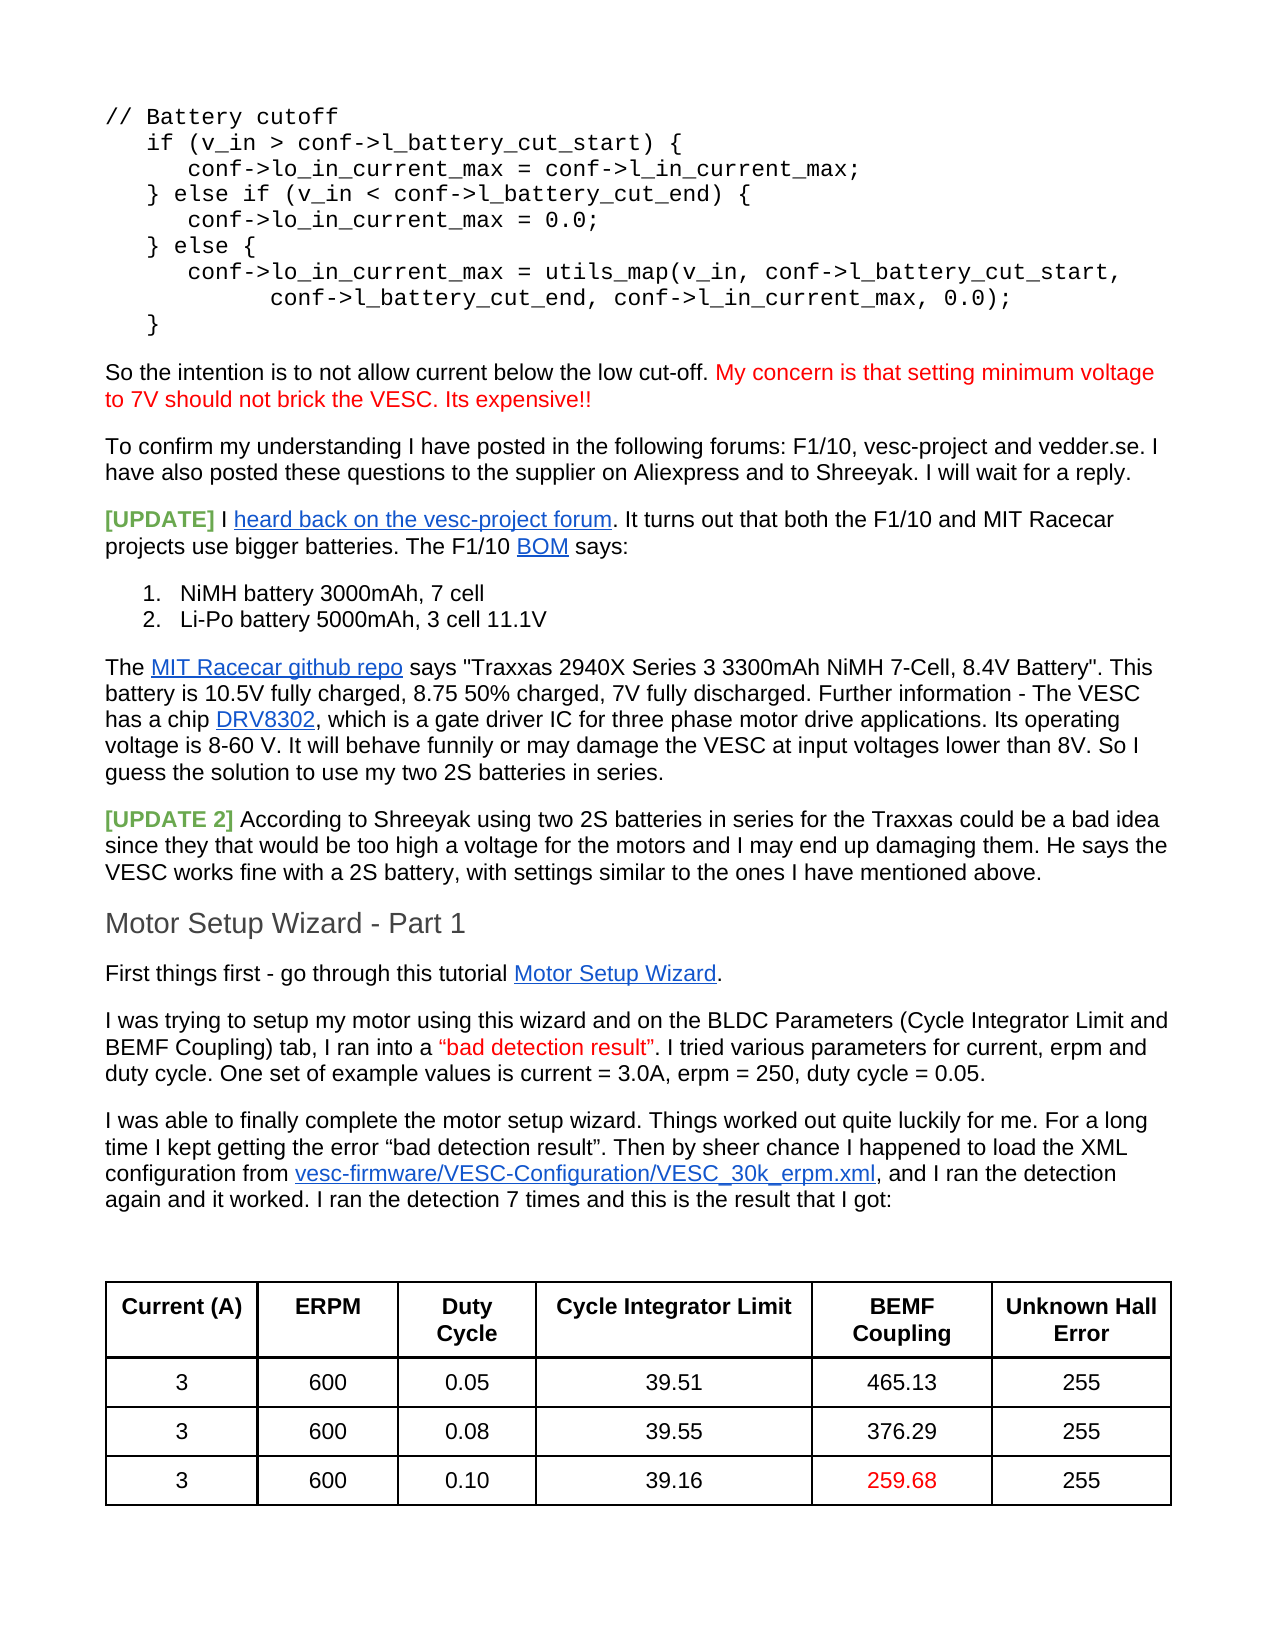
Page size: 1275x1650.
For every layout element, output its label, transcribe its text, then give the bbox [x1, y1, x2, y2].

text conf->lo_in_current_max = utils_map(v_in, conf->l_battery_cut_start, [105, 261, 1170, 287]
text // Battery cutoff [105, 105, 1170, 131]
subtitle Motor Setup Wizard - Part 1 [105, 906, 1170, 939]
text } else { [105, 235, 1170, 261]
table_cell 376.29 [813, 1408, 991, 1455]
table_cell 3 [107, 1457, 256, 1504]
table_cell 3 [107, 1408, 256, 1455]
table_cell 39.51 [537, 1359, 811, 1406]
table_header ERPM [259, 1283, 397, 1356]
text The MIT Racecar github repo says "Traxxas 2940X Series 3 3300mAh NiMH 7-Cell, 8.4V Battery". This battery is 10.5V fully charged, 8.75 50% charged, 7V fully discharged. Further information - The VESC has a chip DRV8302, which is a gate driver IC for three phase motor drive applications. Its operating voltage is 8-60 V. It will behave funnily or may damage the VESC at input voltages lower than 8V. So I guess the solution to use my two 2S batteries in series. [105, 653, 1170, 785]
text I was able to finally complete the motor setup wizard. Things worked out quite luckily for me. For a long time I kept getting the error “bad detection result”. Then by sheer chance I happened to load the XML configuration from vesc-firmware/VESC-Configuration/VESC_30k_erpm.xml, and I ran the detection again and it worked. I ran the detection 7 times and this is the result that I got: [105, 1107, 1170, 1213]
table_header Unknown Hall Error [993, 1283, 1170, 1356]
text So the intention is to not allow current below the low cut-off. My concern is that setting minimum voltage to 7V should not brick the VESC. Its expensive!! [105, 359, 1170, 412]
table_cell 3 [107, 1359, 256, 1406]
text First things first - go through this tutorial Motor Setup Wizard. [105, 960, 1170, 987]
table_header BEMF Coupling [813, 1283, 991, 1356]
text To confirm my understanding I have posted in the following forums: F1/10, vesc-project and vedder.se. I have also posted these questions to the supplier on Aliexpress and to Shreeyak. I will wait for a reply. [105, 433, 1170, 486]
table_cell 0.08 [399, 1408, 535, 1455]
table_cell 255 [993, 1359, 1170, 1406]
text conf->lo_in_current_max = 0.0; [105, 209, 1170, 235]
table_cell 39.55 [537, 1408, 811, 1455]
text } else if (v_in < conf->l_battery_cut_end) { [105, 183, 1170, 209]
table_cell 0.10 [399, 1457, 535, 1504]
text [UPDATE 2] According to Shreeyak using two 2S batteries in series for the Traxxas could be a bad idea since they that would be too high a voltage for the motors and I may end up damaging them. He says the VESC works fine with a 2S battery, with settings similar to the ones I have mentioned above. [105, 806, 1170, 885]
text if (v_in > conf->l_battery_cut_start) { [105, 131, 1170, 157]
table_cell 39.16 [537, 1457, 811, 1504]
list Li-Po battery 5000mAh, 3 cell 11.1V [142, 606, 1170, 633]
table_cell 465.13 [813, 1359, 991, 1406]
table_cell 600 [259, 1408, 397, 1455]
table_cell 0.05 [399, 1359, 535, 1406]
text conf->lo_in_current_max = conf->l_in_current_max; [105, 157, 1170, 183]
table_header Current (A) [107, 1283, 256, 1356]
text conf->l_battery_cut_end, conf->l_in_current_max, 0.0); [105, 287, 1170, 312]
text } [105, 312, 1170, 338]
table_cell 255 [993, 1408, 1170, 1455]
table_cell 600 [259, 1359, 397, 1406]
text I was trying to setup my motor using this wizard and on the BLDC Parameters (Cycle Integrator Limit and BEMF Coupling) tab, I ran into a “bad detection result”. I tried various parameters for current, erpm and duty cycle. One set of example values is current = 3.0A, erpm = 250, duty cycle = 0.05. [105, 1007, 1170, 1087]
table_header Duty Cycle [399, 1283, 535, 1356]
text [UPDATE] I heard back on the vesc-project forum. It turns out that both the F1/10 and MIT Racecar projects use bigger batteries. The F1/10 BOM says: [105, 506, 1170, 559]
list NiMH battery 3000mAh, 7 cell [142, 580, 1170, 606]
table_header Cycle Integrator Limit [537, 1283, 811, 1356]
table_cell 255 [993, 1457, 1170, 1504]
table_cell 259.68 [813, 1457, 991, 1504]
table_cell 600 [259, 1457, 397, 1504]
